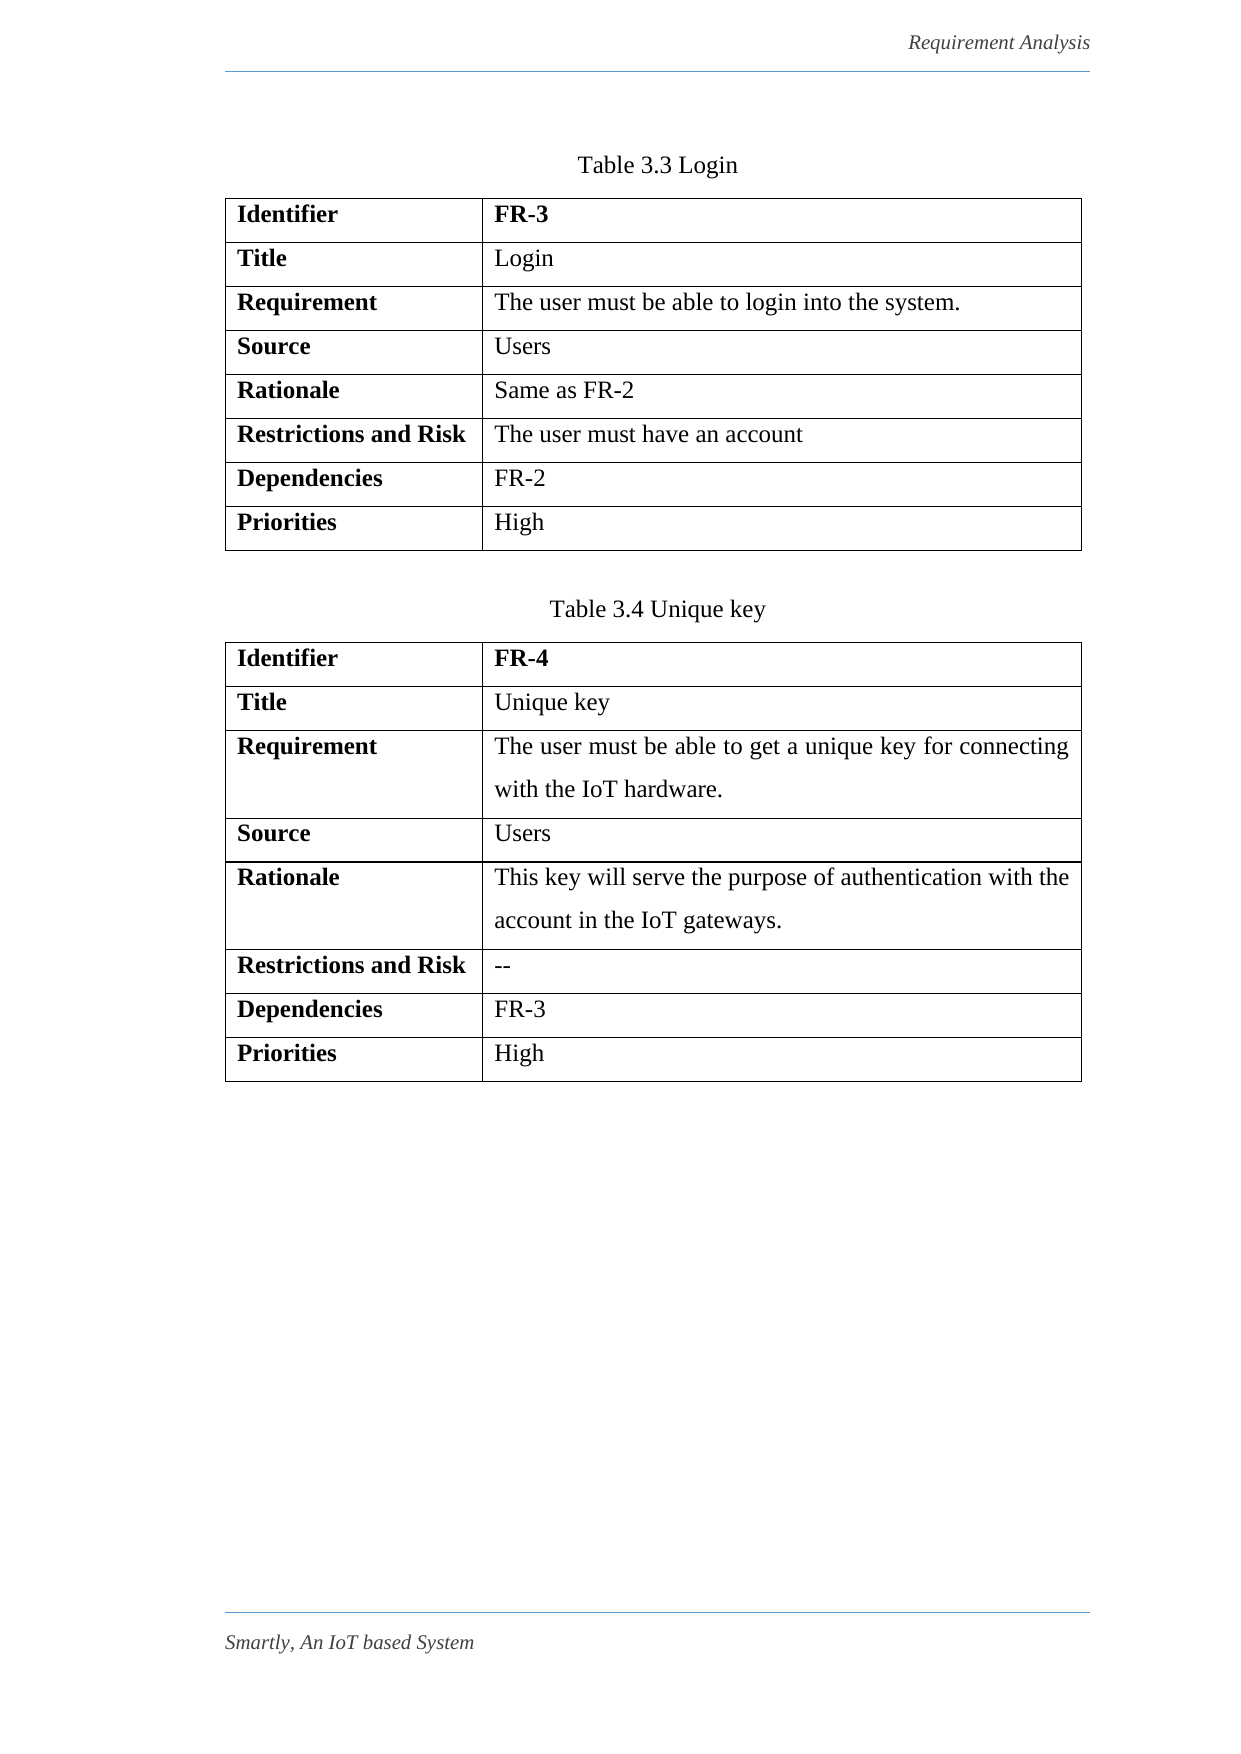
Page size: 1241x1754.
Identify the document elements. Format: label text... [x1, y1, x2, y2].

table_cell Title [226, 243, 482, 286]
table_cell Login [483, 243, 1081, 286]
table_cell Dependencies [226, 463, 482, 506]
table_cell -- [483, 950, 1081, 993]
table_cell This key will serve the purpose of authentication with the account in the IoT gateways. [483, 863, 1081, 949]
table_cell High [483, 1038, 1081, 1081]
text Table 3.4 Unique key [225, 594, 1090, 623]
table_cell Requirement [226, 287, 482, 330]
table_cell FR-2 [483, 463, 1081, 506]
table_cell Priorities [226, 507, 482, 550]
table_header FR-3 [483, 199, 1081, 242]
table_cell Source [226, 331, 482, 374]
table_cell Users [483, 331, 1081, 374]
table_cell Restrictions and Risk [226, 419, 482, 462]
text Table 3.3 Login [225, 150, 1090, 179]
table_cell The user must have an account [483, 419, 1081, 462]
table_header Identifier [226, 199, 482, 242]
table_cell FR-3 [483, 994, 1081, 1037]
table_cell High [483, 507, 1081, 550]
table_cell Rationale [226, 863, 482, 949]
table_cell Requirement [226, 731, 482, 817]
table_cell Same as FR-2 [483, 375, 1081, 418]
table_cell Dependencies [226, 994, 482, 1037]
table_cell The user must be able to login into the system. [483, 287, 1081, 330]
table_cell Priorities [226, 1038, 482, 1081]
table_header FR-4 [483, 643, 1081, 686]
table_cell Unique key [483, 687, 1081, 730]
table_cell Rationale [226, 375, 482, 418]
table_header Identifier [226, 643, 482, 686]
table_cell Restrictions and Risk [226, 950, 482, 993]
table_cell Title [226, 687, 482, 730]
table_cell Users [483, 819, 1081, 861]
table_cell The user must be able to get a unique key for connecting with the IoT hardware. [483, 731, 1081, 817]
table_cell Source [226, 819, 482, 861]
